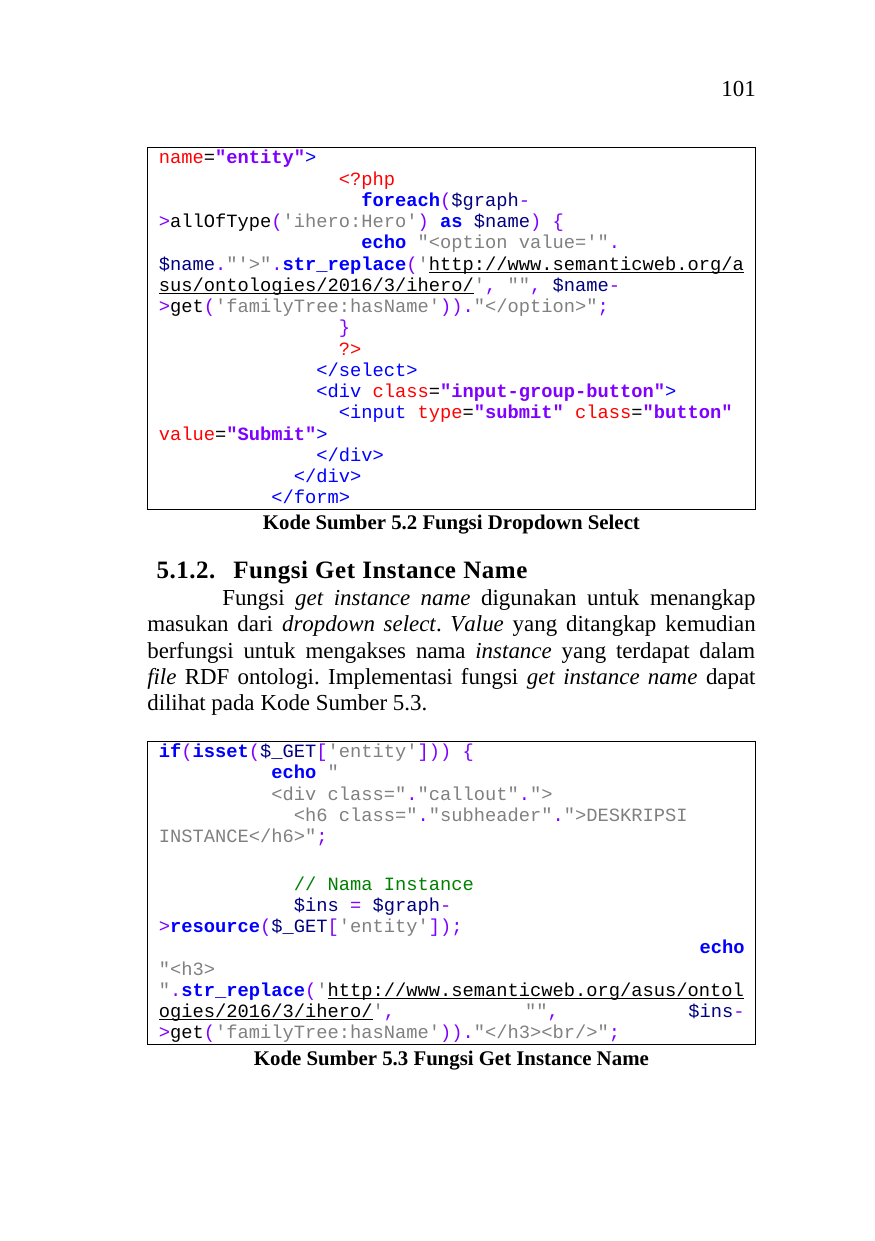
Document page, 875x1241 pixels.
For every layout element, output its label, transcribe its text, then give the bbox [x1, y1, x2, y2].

subtitle Fungsi Get Instance Name [156, 555, 756, 584]
table_header if(isset($_GET['entity'])) { echo " <div class="."callout"."> <h6 class="."subheader".">DESKRIPSI INSTANCE</h6>"; // Nama Instance $ins = $graph->resource($_GET['entity']); echo "<h3>".str_replace('http://www.semanticweb.org/asus/ontologies/2016/3/ihero/', "", $ins->get('familyTree:hasName'))."</h3><br/>"; [148, 742, 755, 1044]
